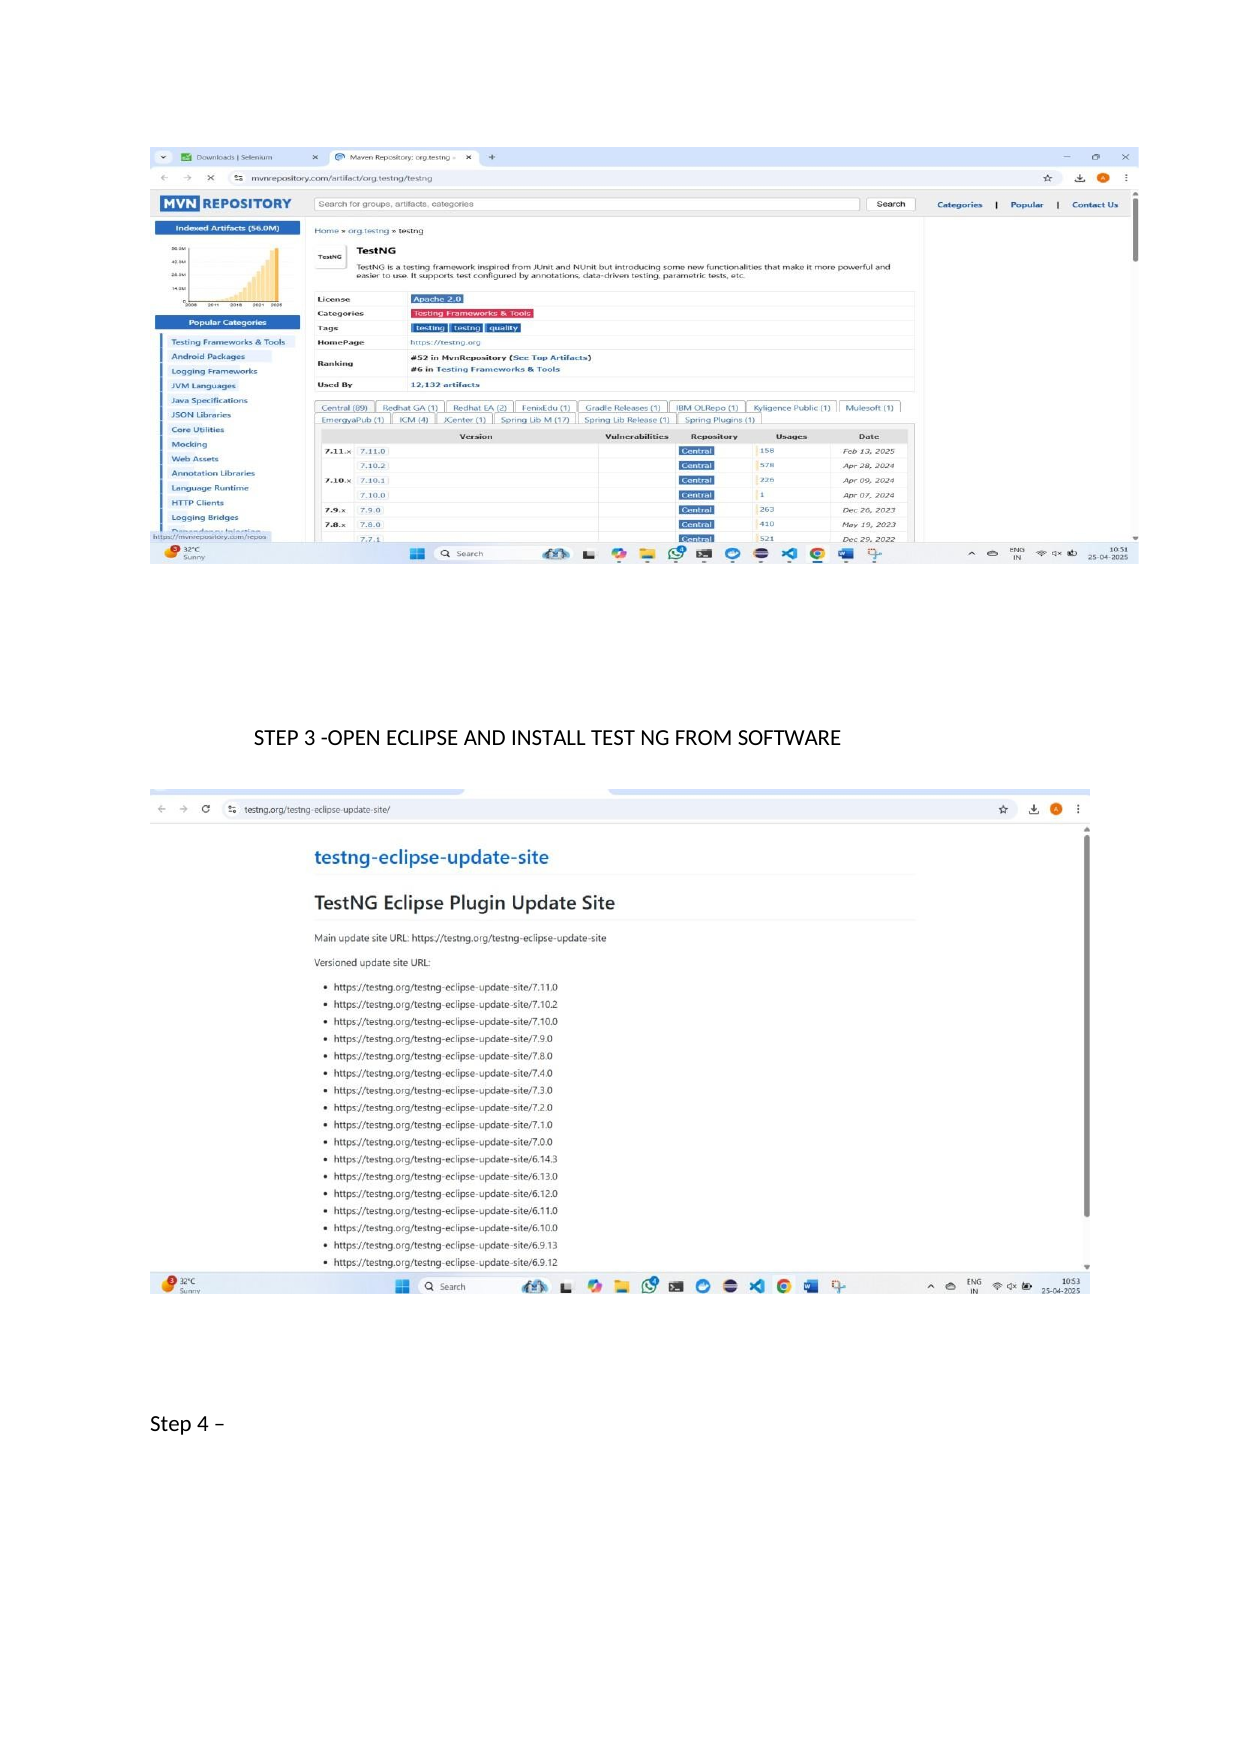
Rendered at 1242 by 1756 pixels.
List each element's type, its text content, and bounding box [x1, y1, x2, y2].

text STEP 3 -OPEN ECLIPSE AND INSTALL TEST NG FROM SOFTWARE [254, 723, 1153, 752]
text Step 4 – [150, 1409, 1153, 1437]
picture [150, 789, 1090, 1294]
picture [150, 147, 1139, 564]
